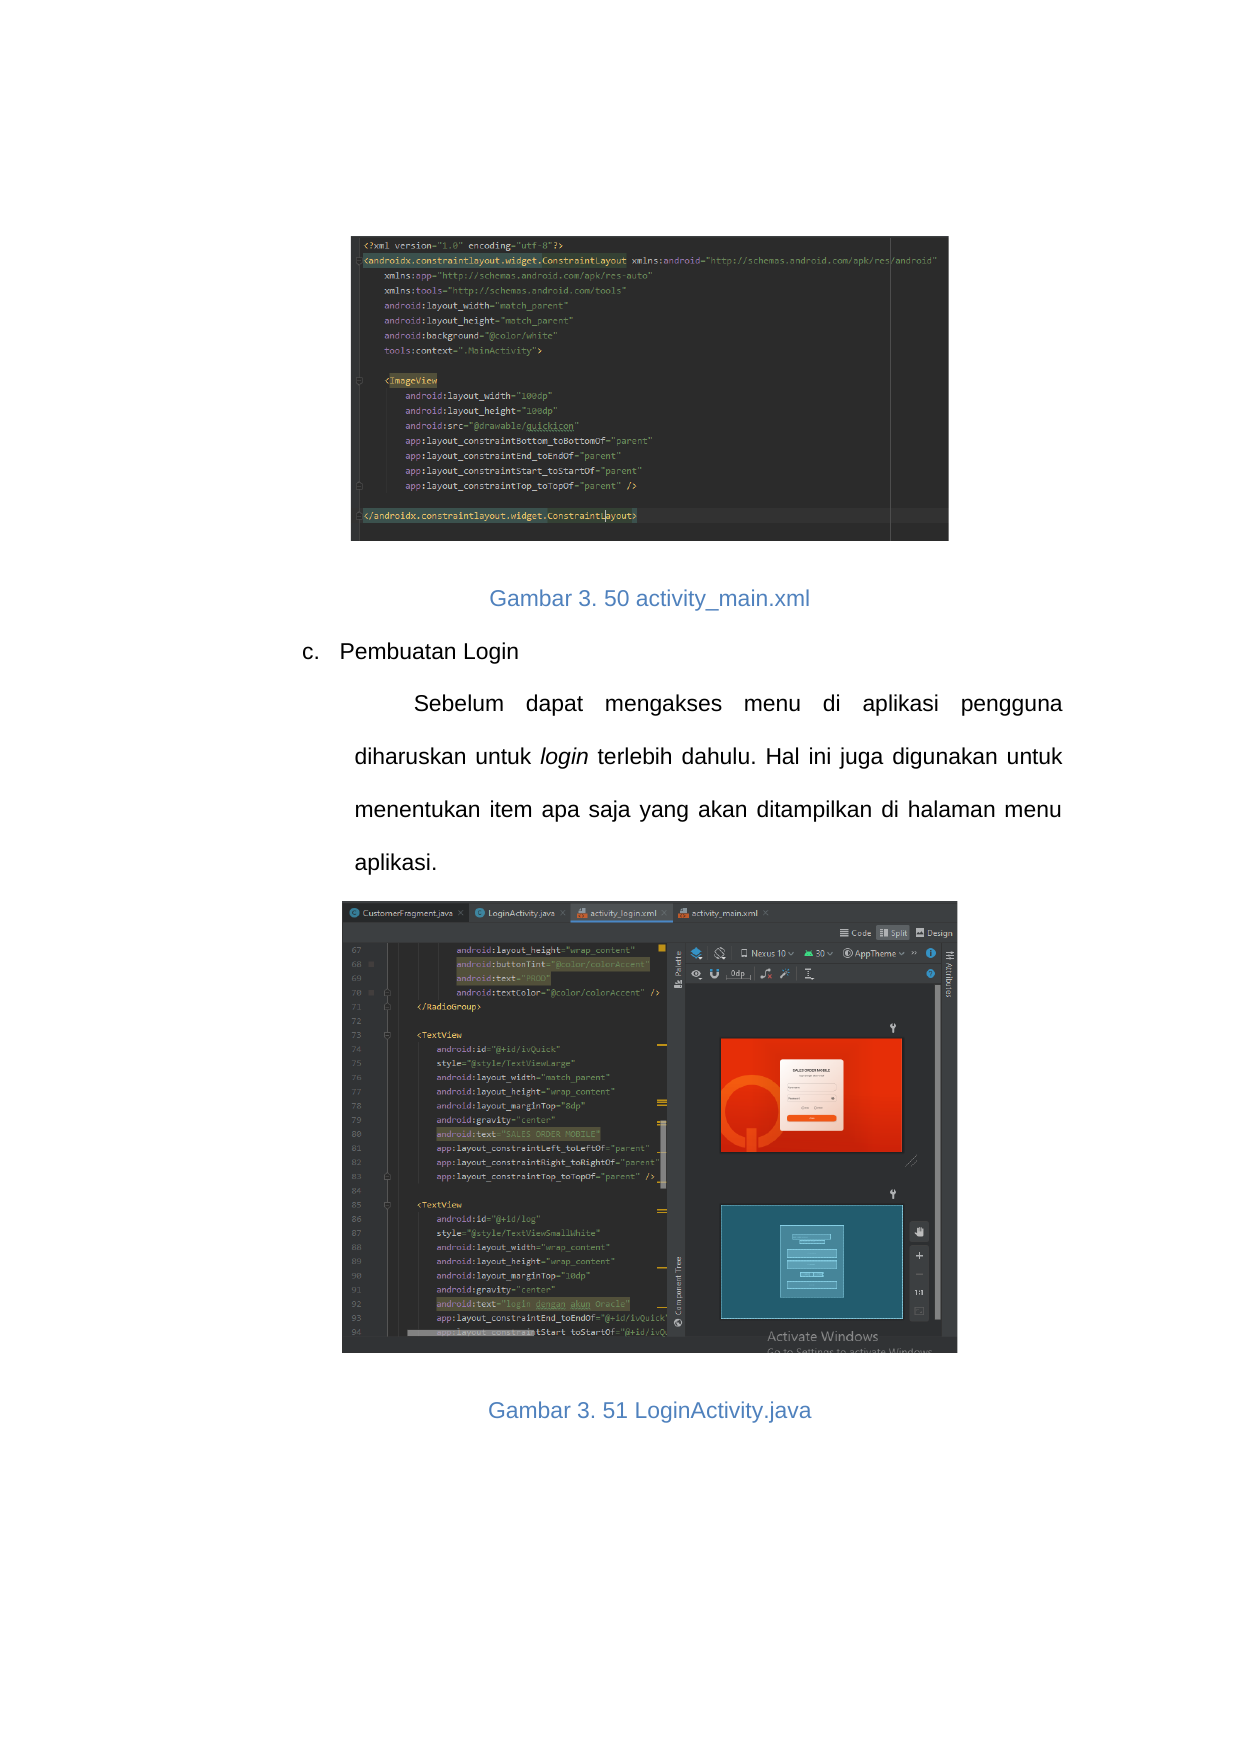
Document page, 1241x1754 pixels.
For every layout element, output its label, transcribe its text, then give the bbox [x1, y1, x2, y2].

picture [342, 901, 958, 1353]
text Gambar 3. 50 activity_main.xml [236, 585, 1063, 611]
list Pembuatan Login [302, 638, 1063, 664]
text Sebelum dapat mengakses menu di aplikasi pengguna diharuskan untuk login terlebih dahulu. Hal ini juga digunakan untuk menentukan item apa saja yang akan ditampilkan di halaman menu aplikasi. [354, 690, 1063, 875]
text Gambar 3. 51 LoginActivity.java [236, 1397, 1063, 1424]
picture [350, 236, 949, 541]
